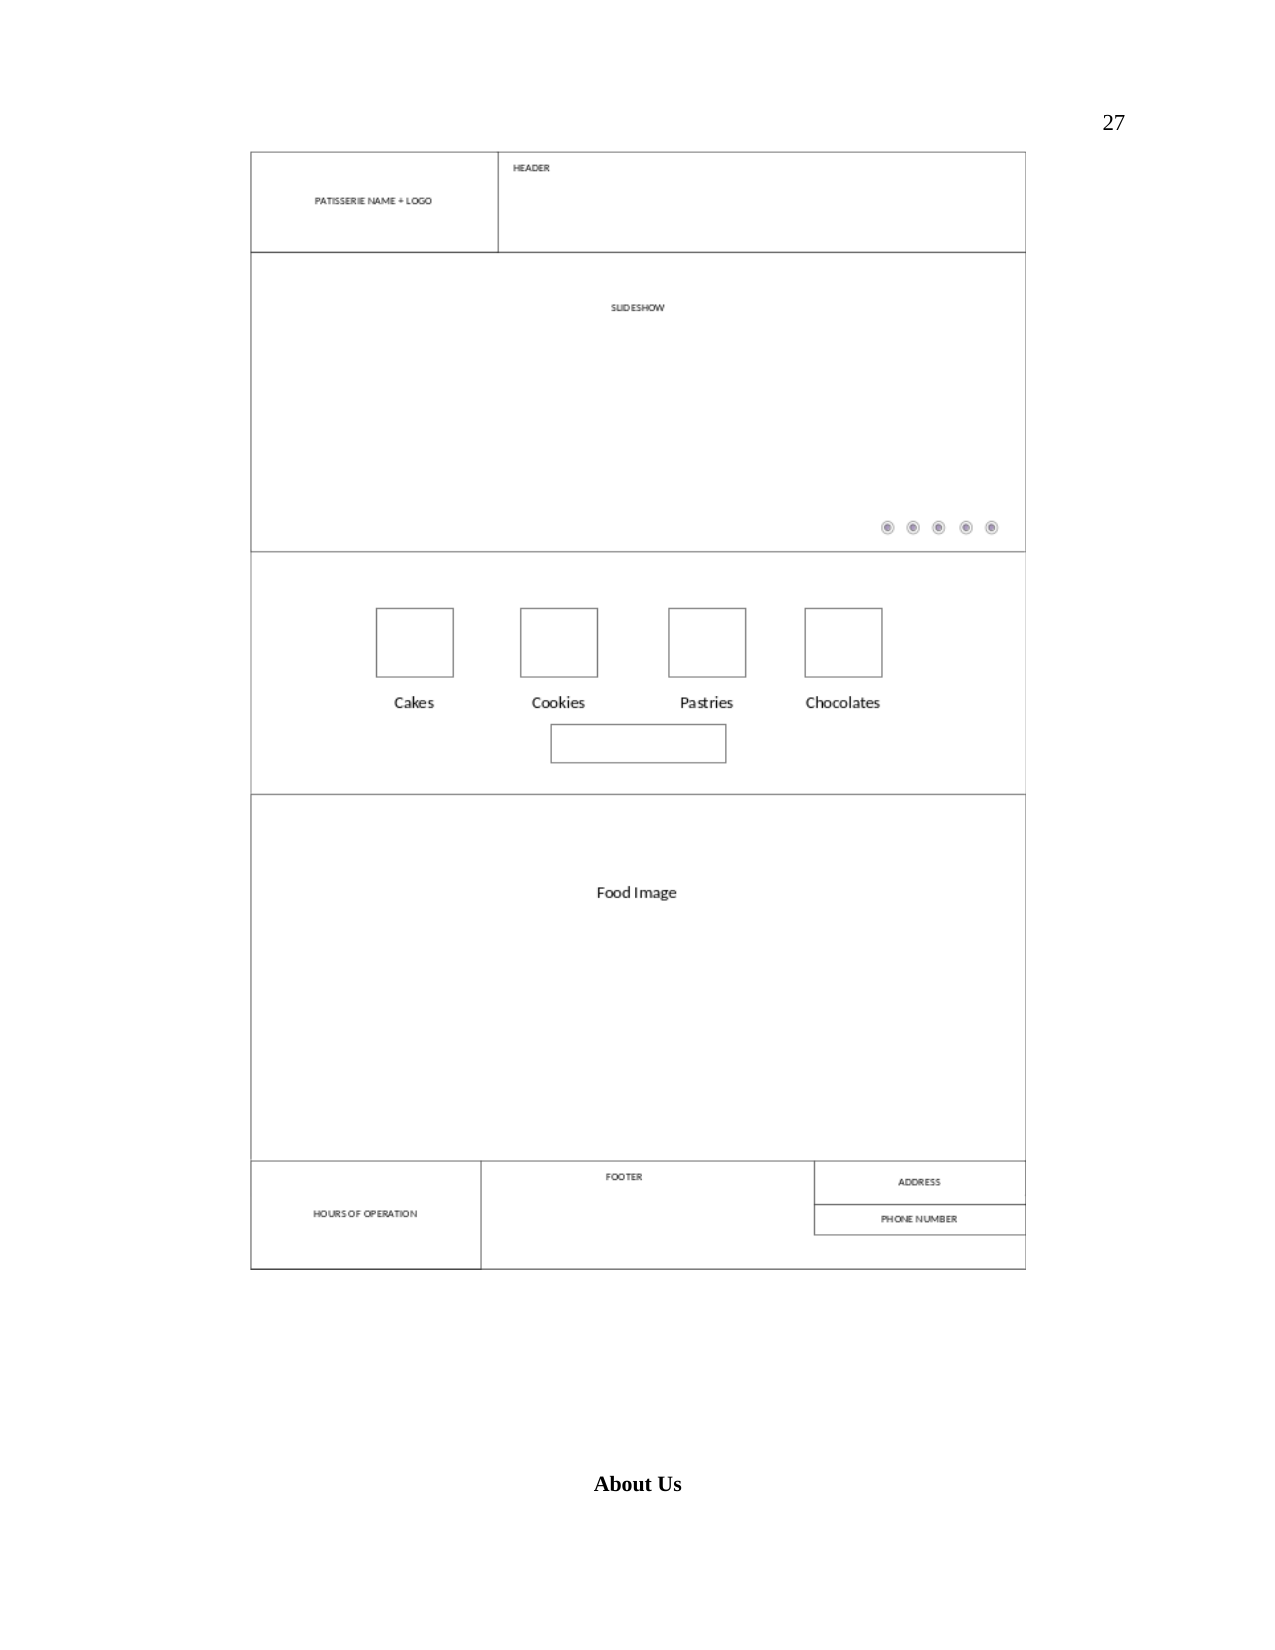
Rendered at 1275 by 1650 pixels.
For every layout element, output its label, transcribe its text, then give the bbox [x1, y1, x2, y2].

text About Us [150, 1471, 1125, 1496]
